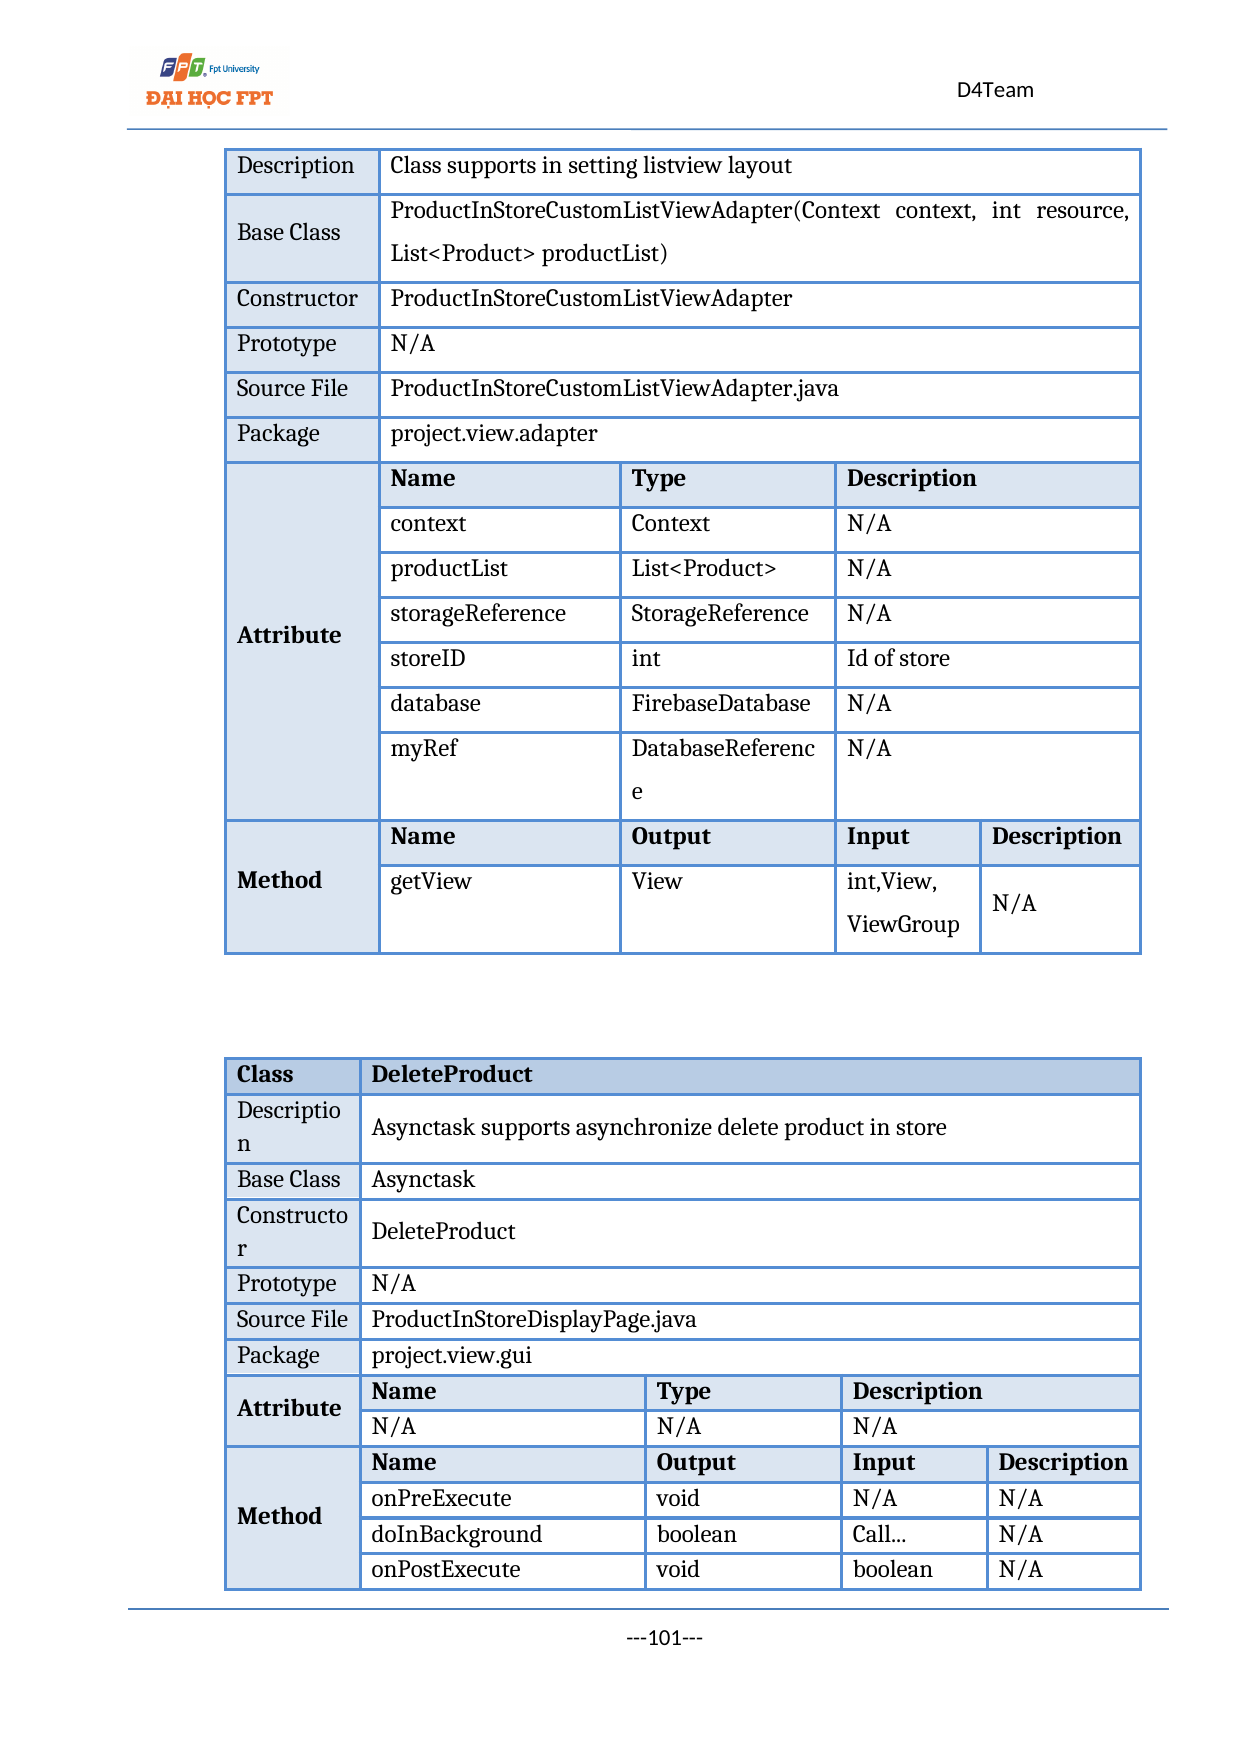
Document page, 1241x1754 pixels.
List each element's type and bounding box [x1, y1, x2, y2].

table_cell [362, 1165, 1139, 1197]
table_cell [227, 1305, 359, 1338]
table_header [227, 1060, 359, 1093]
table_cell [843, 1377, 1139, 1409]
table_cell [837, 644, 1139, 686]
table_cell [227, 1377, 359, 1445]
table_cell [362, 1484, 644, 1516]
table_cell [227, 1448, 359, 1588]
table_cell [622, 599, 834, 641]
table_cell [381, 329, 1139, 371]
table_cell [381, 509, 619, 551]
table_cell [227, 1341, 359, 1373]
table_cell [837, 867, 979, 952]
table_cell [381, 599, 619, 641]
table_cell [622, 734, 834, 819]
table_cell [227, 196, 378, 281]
picture [129, 46, 290, 116]
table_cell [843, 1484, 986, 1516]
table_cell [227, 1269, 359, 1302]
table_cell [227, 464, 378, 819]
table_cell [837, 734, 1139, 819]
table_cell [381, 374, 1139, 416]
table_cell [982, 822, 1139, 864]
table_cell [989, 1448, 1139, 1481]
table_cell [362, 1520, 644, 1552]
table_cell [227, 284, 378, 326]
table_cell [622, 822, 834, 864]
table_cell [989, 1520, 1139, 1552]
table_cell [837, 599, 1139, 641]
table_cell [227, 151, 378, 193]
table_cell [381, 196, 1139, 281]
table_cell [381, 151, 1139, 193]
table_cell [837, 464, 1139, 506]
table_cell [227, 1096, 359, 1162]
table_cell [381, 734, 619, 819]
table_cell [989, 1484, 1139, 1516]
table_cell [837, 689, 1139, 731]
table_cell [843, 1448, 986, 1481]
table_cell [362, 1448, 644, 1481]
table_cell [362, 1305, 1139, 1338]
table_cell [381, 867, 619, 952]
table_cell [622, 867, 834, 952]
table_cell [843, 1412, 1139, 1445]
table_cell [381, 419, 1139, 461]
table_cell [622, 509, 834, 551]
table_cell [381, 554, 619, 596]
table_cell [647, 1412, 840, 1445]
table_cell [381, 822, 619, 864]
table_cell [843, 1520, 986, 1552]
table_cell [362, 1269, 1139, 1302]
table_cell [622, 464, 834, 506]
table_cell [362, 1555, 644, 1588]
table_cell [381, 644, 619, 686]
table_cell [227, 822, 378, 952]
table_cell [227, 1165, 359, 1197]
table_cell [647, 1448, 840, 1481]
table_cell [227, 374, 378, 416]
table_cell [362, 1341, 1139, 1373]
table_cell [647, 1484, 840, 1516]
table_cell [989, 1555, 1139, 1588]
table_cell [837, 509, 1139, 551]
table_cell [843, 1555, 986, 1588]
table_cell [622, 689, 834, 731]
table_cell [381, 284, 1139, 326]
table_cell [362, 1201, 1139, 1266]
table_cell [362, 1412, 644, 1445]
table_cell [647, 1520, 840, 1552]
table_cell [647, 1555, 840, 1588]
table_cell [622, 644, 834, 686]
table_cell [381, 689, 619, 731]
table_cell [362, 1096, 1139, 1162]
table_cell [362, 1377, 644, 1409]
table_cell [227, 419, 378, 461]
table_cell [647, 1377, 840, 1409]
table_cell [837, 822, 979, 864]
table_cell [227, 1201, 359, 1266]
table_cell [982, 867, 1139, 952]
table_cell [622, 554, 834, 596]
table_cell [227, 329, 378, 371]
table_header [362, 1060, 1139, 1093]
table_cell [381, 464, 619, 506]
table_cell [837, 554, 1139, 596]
